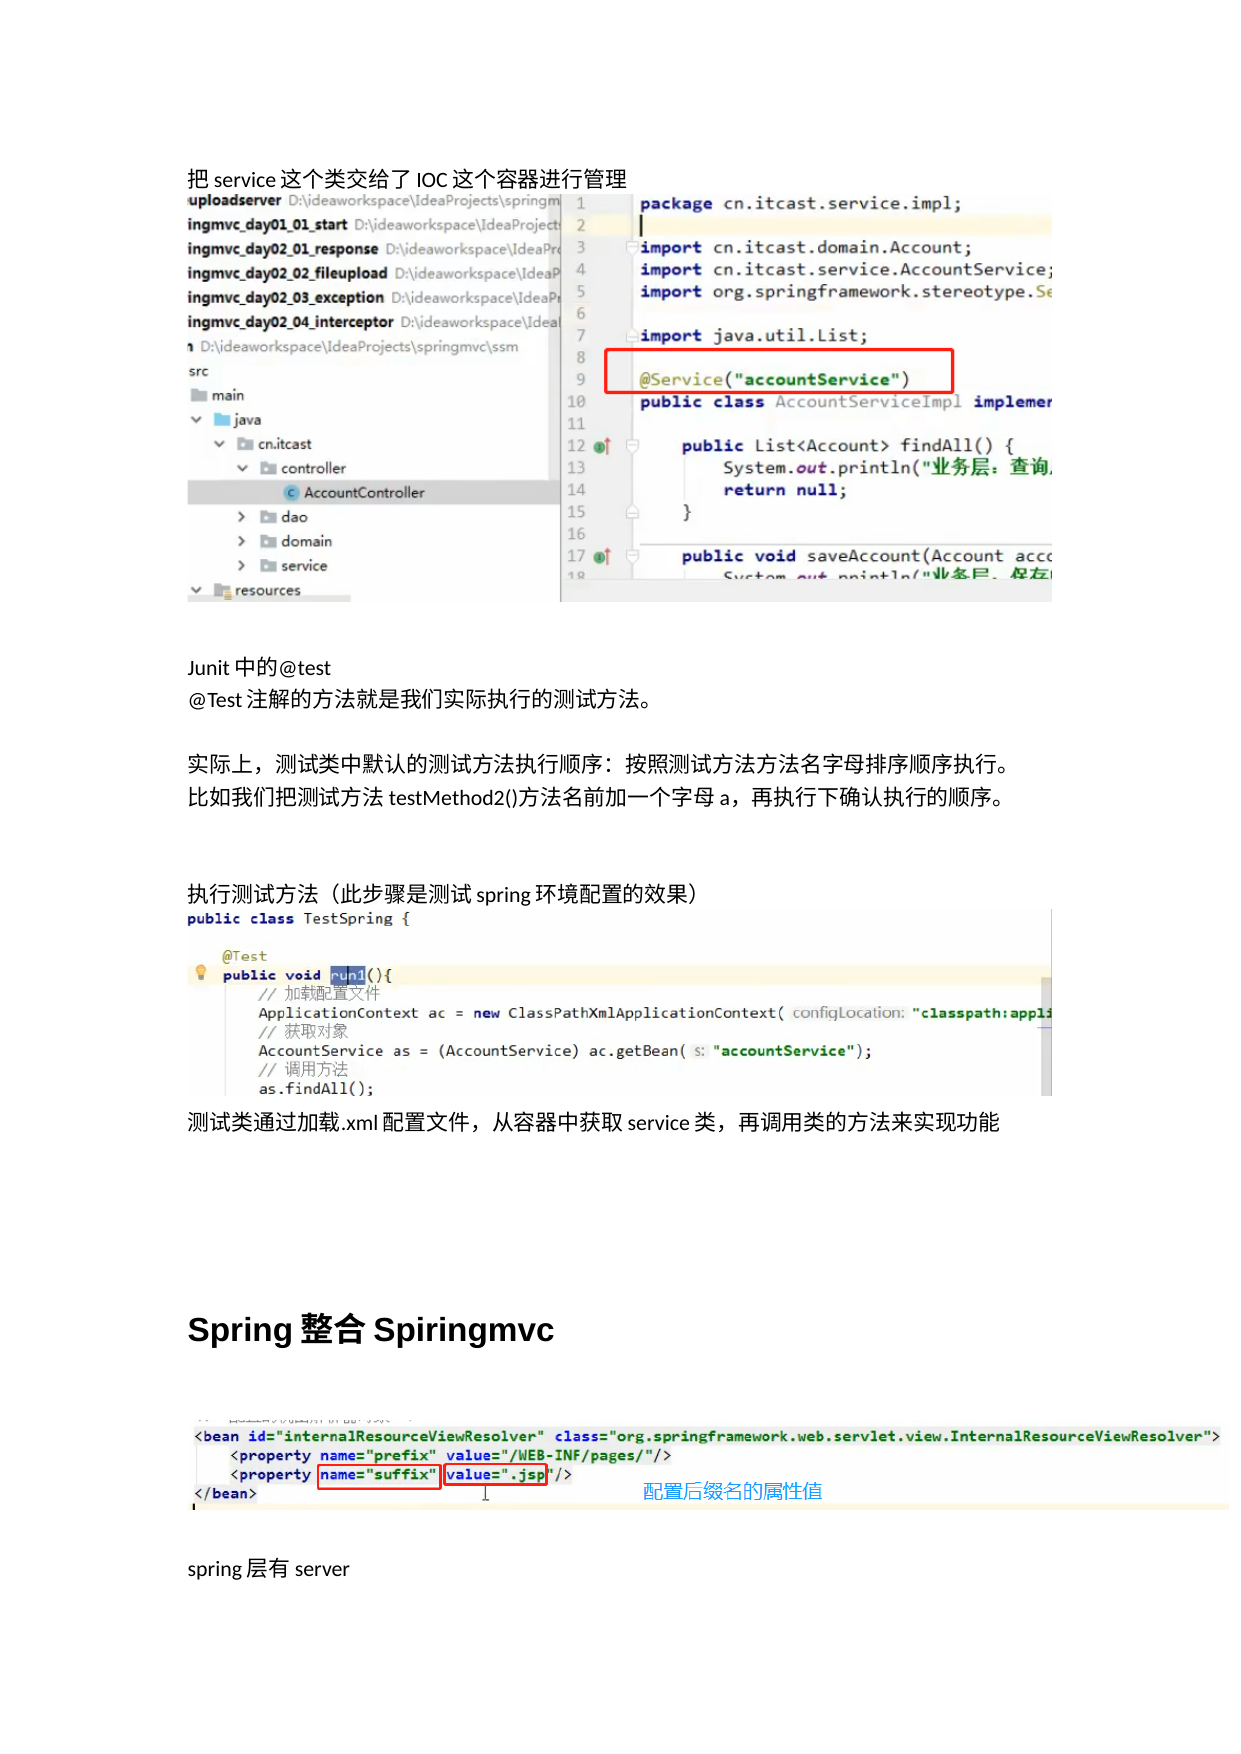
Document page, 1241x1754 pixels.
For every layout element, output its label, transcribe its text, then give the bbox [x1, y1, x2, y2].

text 比如我们把测试方法testMethod2()方法名前加一个字母a，再执行下确认执行的顺序。 [187, 779, 1053, 812]
text Junit中的@test [187, 649, 1053, 682]
text 测试类通过加载.xml配置文件，从容器中获取service类，再调用类的方法来实现功能 [187, 1104, 1053, 1137]
picture [187, 194, 1052, 602]
text 实际上，测试类中默认的测试方法执行顺序：按照测试方法方法名字母排序顺序执行。 [187, 747, 1053, 779]
text 把service这个类交给了IOC这个容器进行管理 [187, 162, 1053, 194]
text @Test注解的方法就是我们实际执行的测试方法。 [187, 682, 1053, 714]
picture [187, 909, 1052, 1096]
subtitle Spring整合Spiringmvc [187, 1294, 1053, 1359]
picture [187, 1420, 1229, 1510]
text 执行测试方法（此步骤是测试spring环境配置的效果） [187, 877, 1053, 909]
text spring层有server [187, 1551, 1053, 1583]
